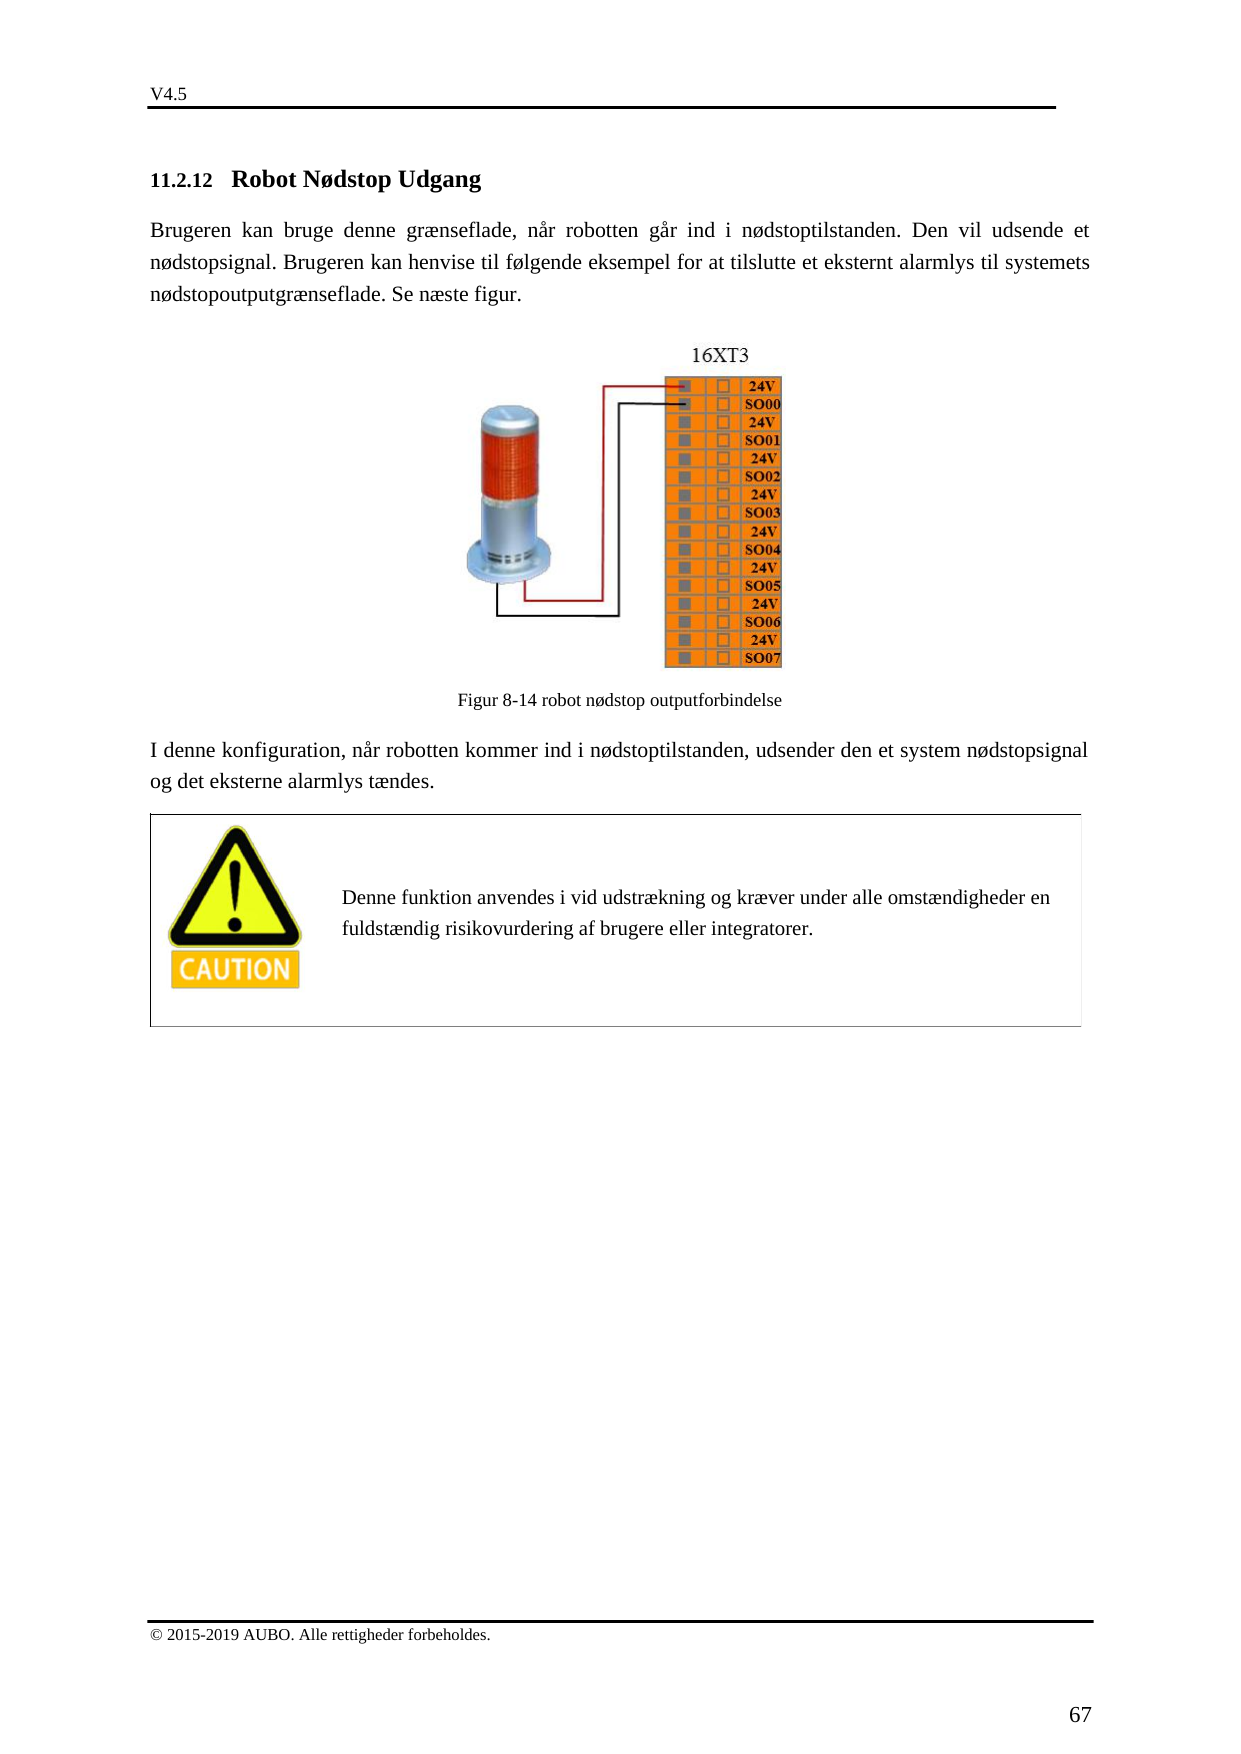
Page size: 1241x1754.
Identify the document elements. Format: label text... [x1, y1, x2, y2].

text Brugeren kan bruge denne grænseflade, når robotten går ind i nødstoptilstanden. Den vil udsende et nødstopsignal. Brugeren kan henvise til følgende eksempel for at tilslutte et eksternt alarmlys til systemets nødstopoutputgrænseflade. Se næste figur. [150, 217, 1092, 306]
picture [452, 334, 786, 675]
picture [149, 813, 1082, 1027]
text Denne funktion anvendes i vid udstrækning og kræver under alle omstændigheder en fuldstændig risikovurdering af brugere eller integratorer. [342, 885, 1069, 940]
subtitle Robot Nødstop Udgang [150, 164, 1092, 193]
text V4.5 [150, 83, 1092, 104]
text © 2015-2019 AUBO. Alle rettigheder forbeholdes. [150, 1625, 1092, 1644]
text I denne konfiguration, når robotten kommer ind i nødstoptilstanden, udsender den et system nødstopsignal og det eksterne alarmlys tændes. [150, 737, 1089, 793]
text Figur 8-14 robot nødstop outputforbindelse [150, 689, 1089, 711]
